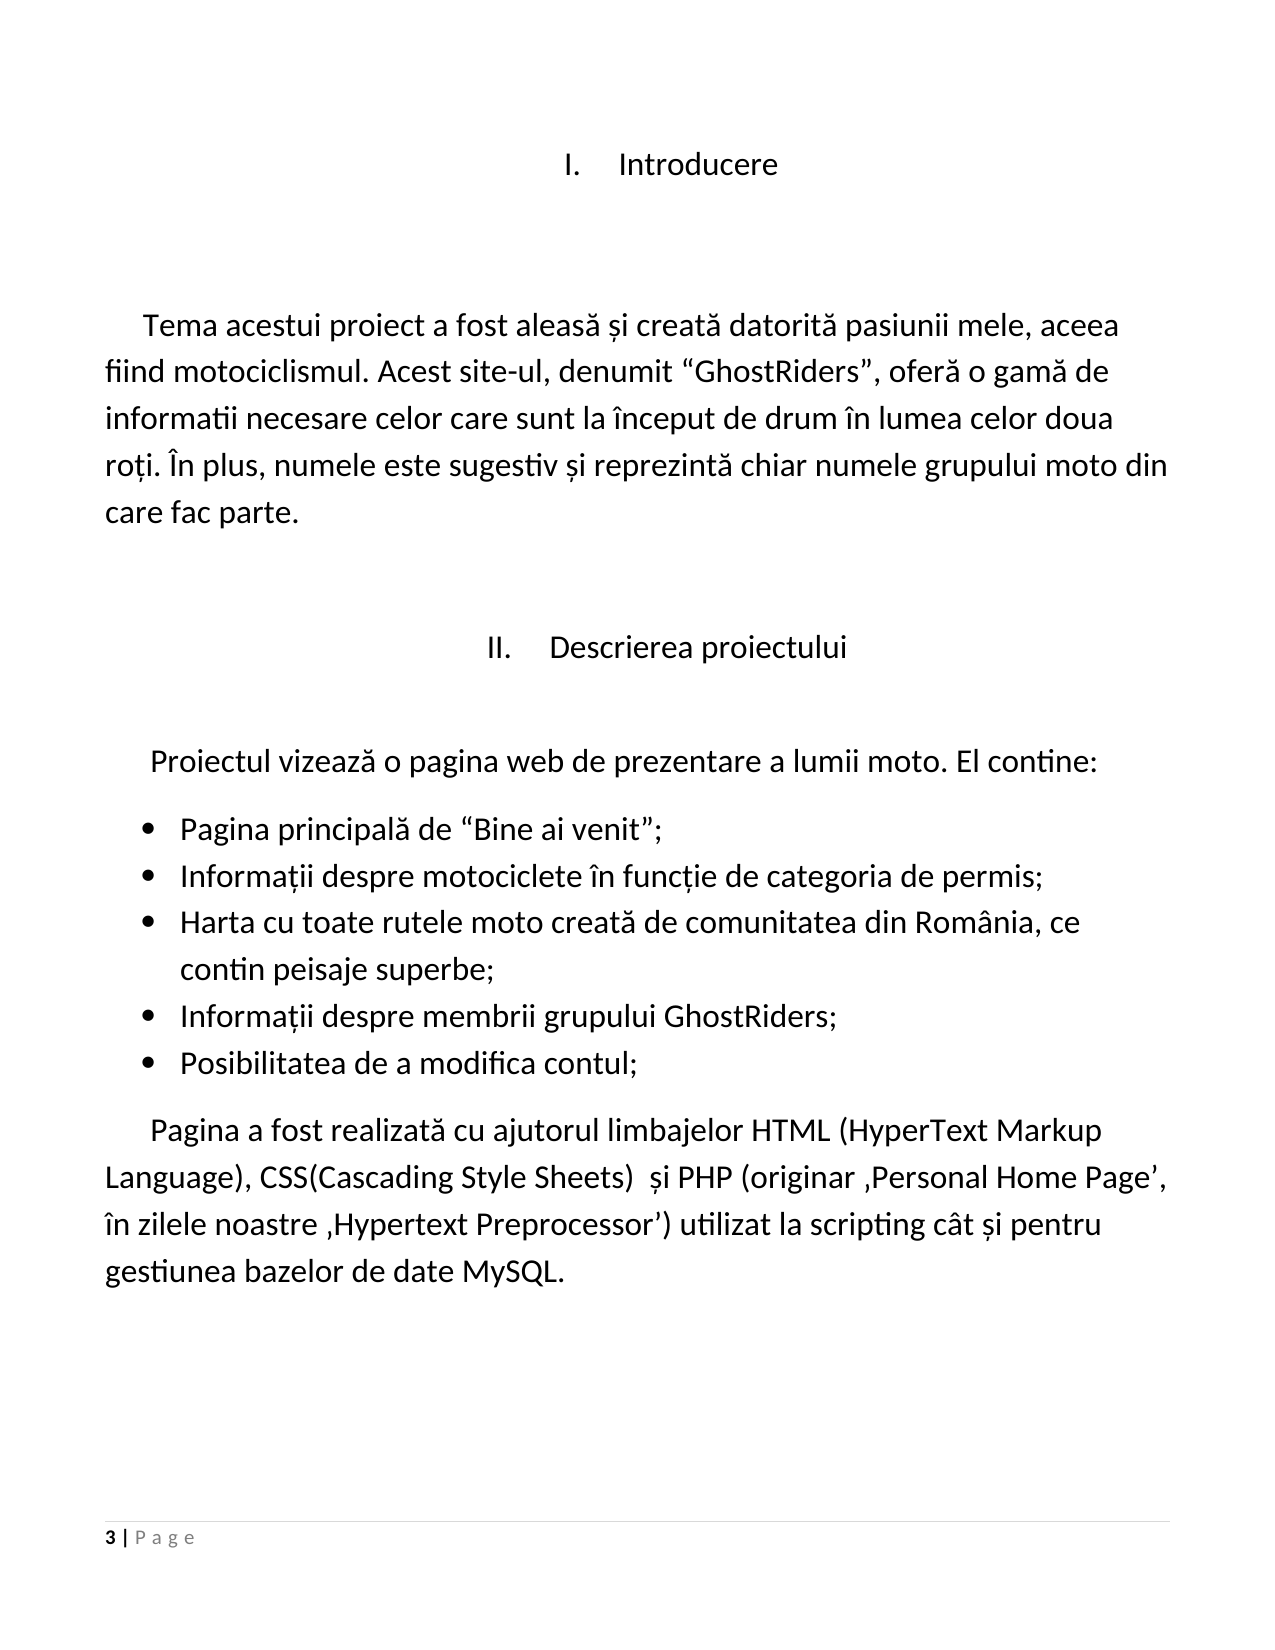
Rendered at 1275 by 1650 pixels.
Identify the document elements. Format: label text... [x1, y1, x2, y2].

text Pagina a fost realizată cu ajutorul limbajelor HTML (HyperText Markup Language), CSS(Cascading Style Sheets) și PHP (originar ‚Personal Home Page’, în zilele noastre ‚Hypertext Preprocessor’) utilizat la scripting cât și pentru gestiunea bazelor de date MySQL. [105, 1109, 1170, 1291]
list Informații despre motociclete în funcție de categoria de permis; [142, 855, 1170, 896]
list Posibilitatea de a modifica contul; [142, 1042, 1170, 1083]
list Informații despre membrii grupului GhostRiders; [142, 995, 1170, 1036]
text Tema acestui proiect a fost aleasă și creată datorită pasiunii mele, aceea fiind motociclismul. Acest site-ul, denumit “GhostRiders”, oferă o gamă de informatii necesare celor care sunt la început de drum în lumea celor doua roți. În plus, numele este sugestiv și reprezintă chiar numele grupului moto din care fac parte. [105, 304, 1170, 532]
list Pagina principală de “Bine ai venit”; [142, 808, 1170, 849]
list Introducere [189, 143, 1170, 183]
text Proiectul vizează o pagina web de prezentare a lumii moto. El contine: [105, 740, 1170, 781]
list Harta cu toate rutele moto creată de comunitatea din România, ce contin peisaje superbe; [142, 902, 1170, 989]
list Descrierea proiectului [189, 626, 1170, 667]
